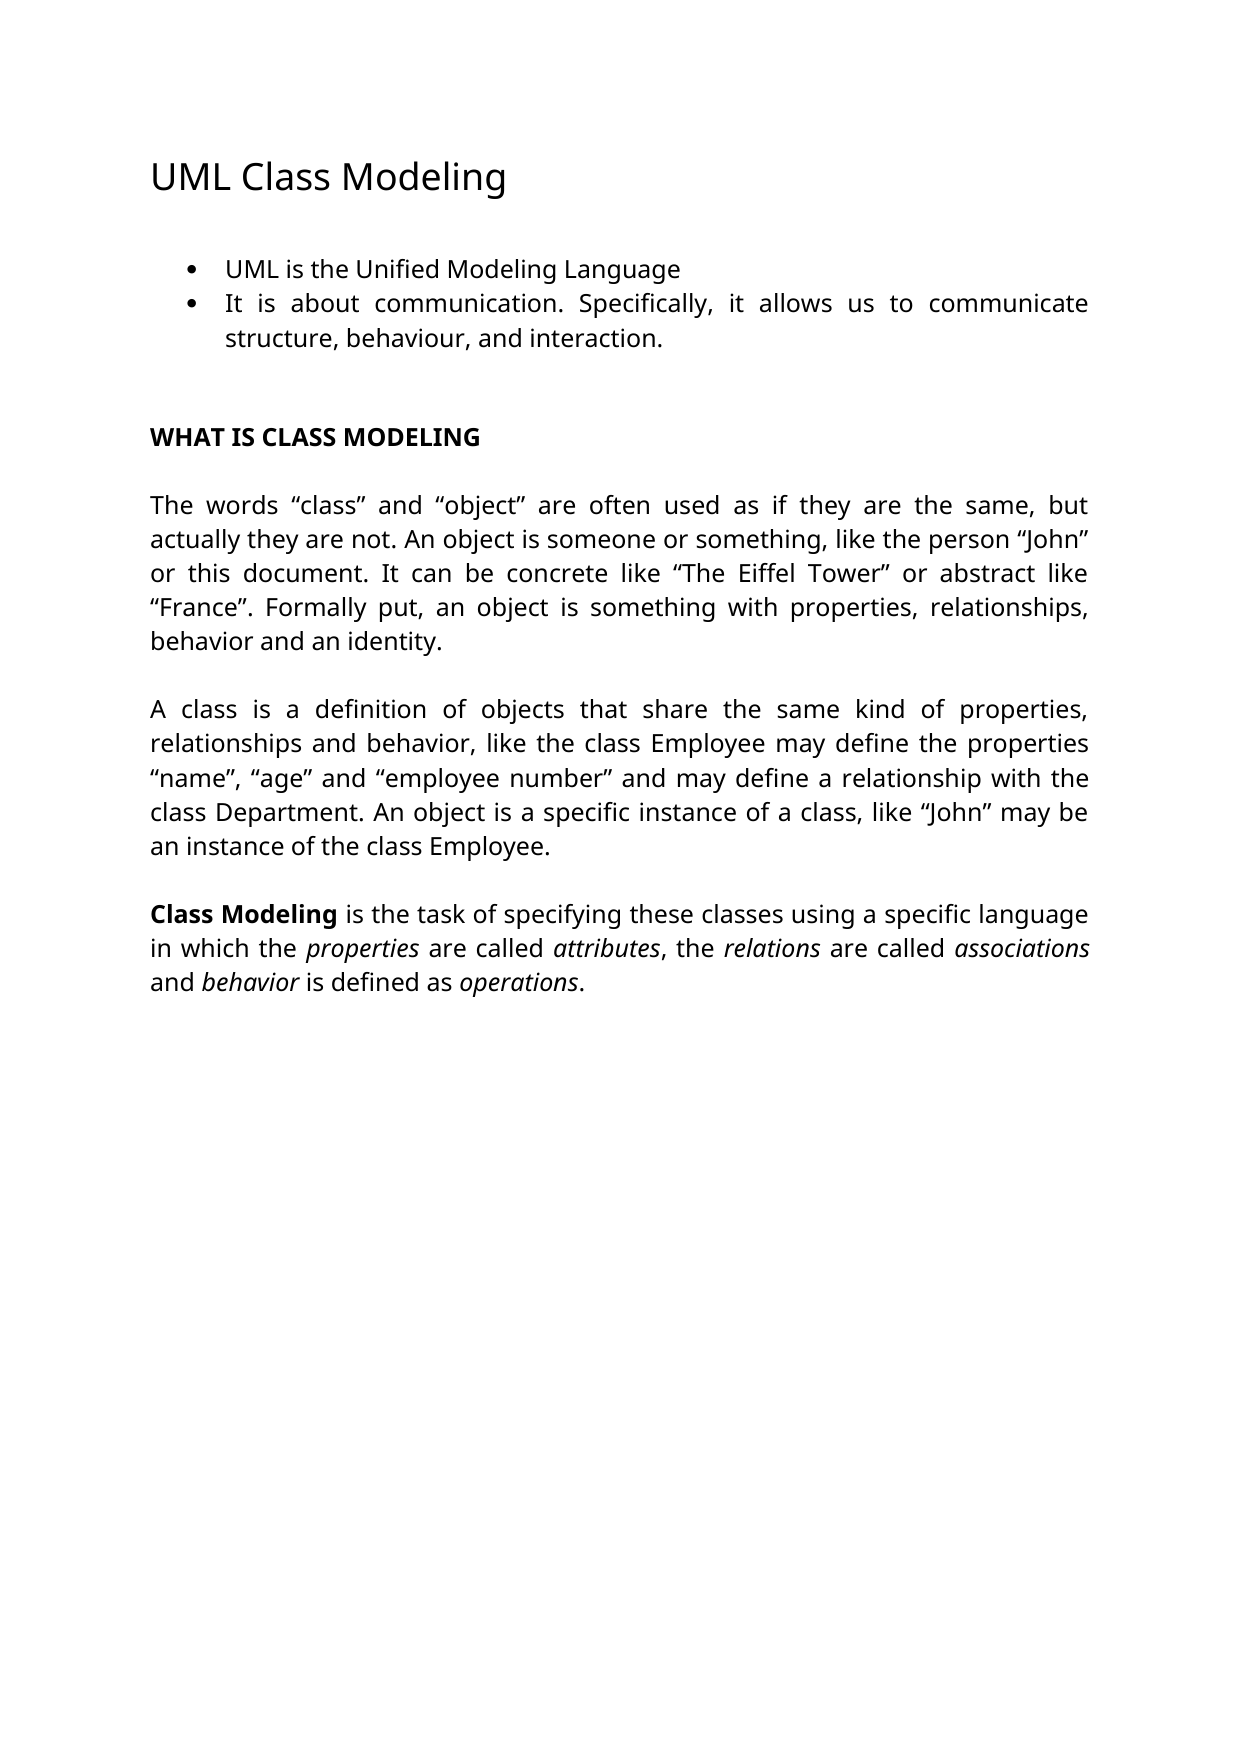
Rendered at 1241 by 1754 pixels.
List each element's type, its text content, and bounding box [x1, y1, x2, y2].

text UML Class Modeling [150, 150, 1090, 201]
list It is about communication. Specifically, it allows us to communicate structure, behaviour, and interaction. [187, 286, 1090, 354]
text A class is a definition of objects that share the same kind of properties, relationships and behavior, like the class Employee may define the properties “name”, “age” and “employee number” and may define a relationship with the class Department. An object is a specific instance of a class, like “John” may be an instance of the class Employee. [150, 692, 1090, 862]
text Class Modeling is the task of specifying these classes using a specific language in which the properties are called attributes, the relations are called associations and behavior is defined as operations. [150, 896, 1090, 999]
text The words “class” and “object” are often used as if they are the same, but actually they are not. An object is someone or something, like the person “John” or this document. It can be concrete like “The Eiffel Tower” or abstract like “France”. Formally put, an object is something with properties, relationships, behavior and an identity. [150, 488, 1090, 658]
text WHAT IS CLASS MODELING [150, 419, 1090, 454]
list UML is the Unified Modeling Language [187, 252, 1090, 286]
